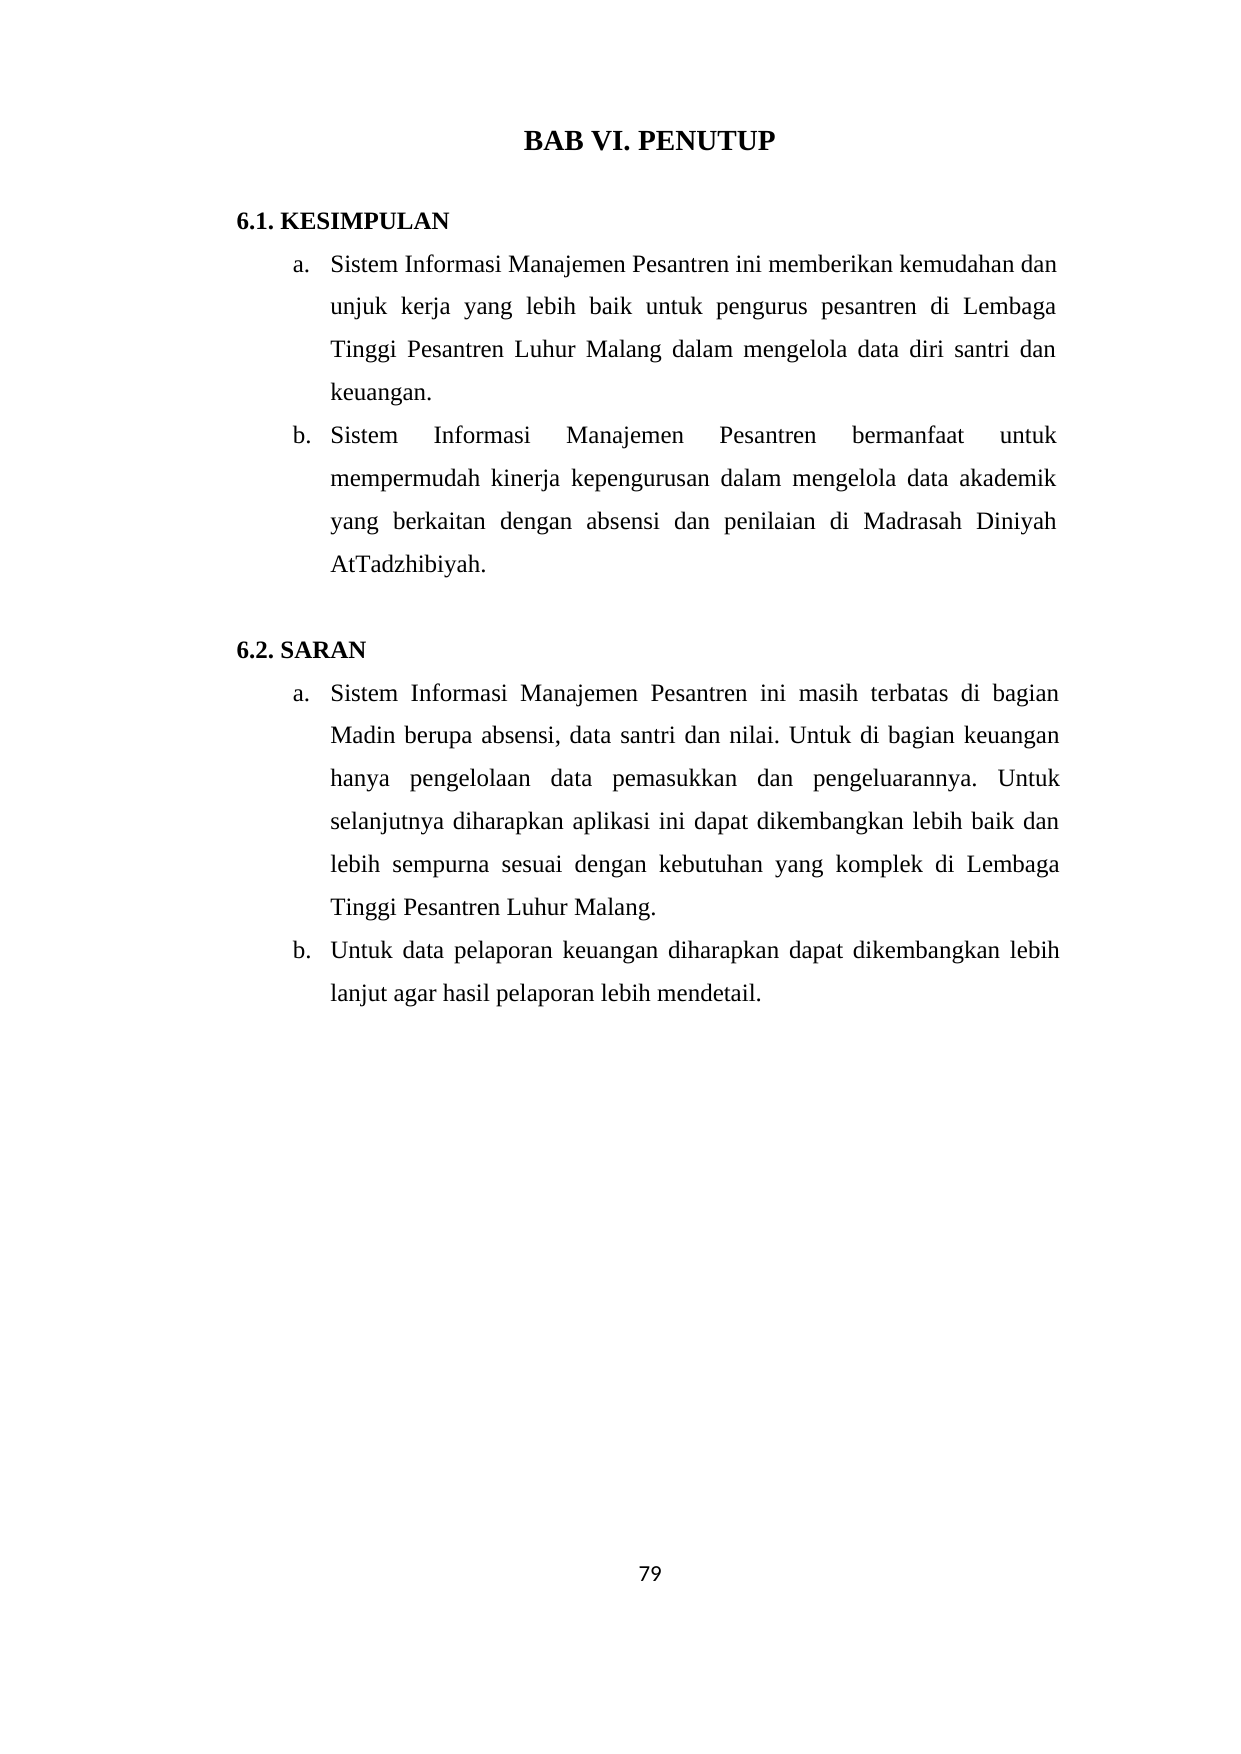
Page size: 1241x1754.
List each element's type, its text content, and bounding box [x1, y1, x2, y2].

list Sistem Informasi Manajemen Pesantren ini masih terbatas di bagian Madin berupa absensi, data santri dan nilai. Untuk di bagian keuangan hanya pengelolaan data pemasukkan dan pengeluarannya. Untuk selanjutnya diharapkan aplikasi ini dapat dikembangkan lebih baik dan lebih sempurna sesuai dengan kebutuhan yang komplek di Lembaga Tinggi Pesantren Luhur Malang. [293, 678, 1060, 920]
list Untuk data pelaporan keuangan diharapkan dapat dikembangkan lebih lanjut agar hasil pelaporan lebih mendetail. [293, 935, 1060, 1007]
list Sistem Informasi Manajemen Pesantren ini memberikan kemudahan dan unjuk kerja yang lebih baik untuk pengurus pesantren di Lembaga Tinggi Pesantren Luhur Malang dalam mengelola data diri santri dan keuangan. [293, 249, 1057, 406]
list Sistem Informasi Manajemen Pesantren bermanfaat untuk mempermudah kinerja kepengurusan dalam mengelola data akademik yang berkaitan dengan absensi dan penilaian di Madrasah Diniyah AtTadzhibiyah. [293, 421, 1057, 578]
subtitle 6.1. KESIMPULAN [236, 206, 1063, 235]
text 79 [236, 1559, 1063, 1587]
subtitle BAB VI. PENUTUP [236, 123, 1063, 156]
subtitle 6.2. SARAN [236, 635, 1063, 664]
